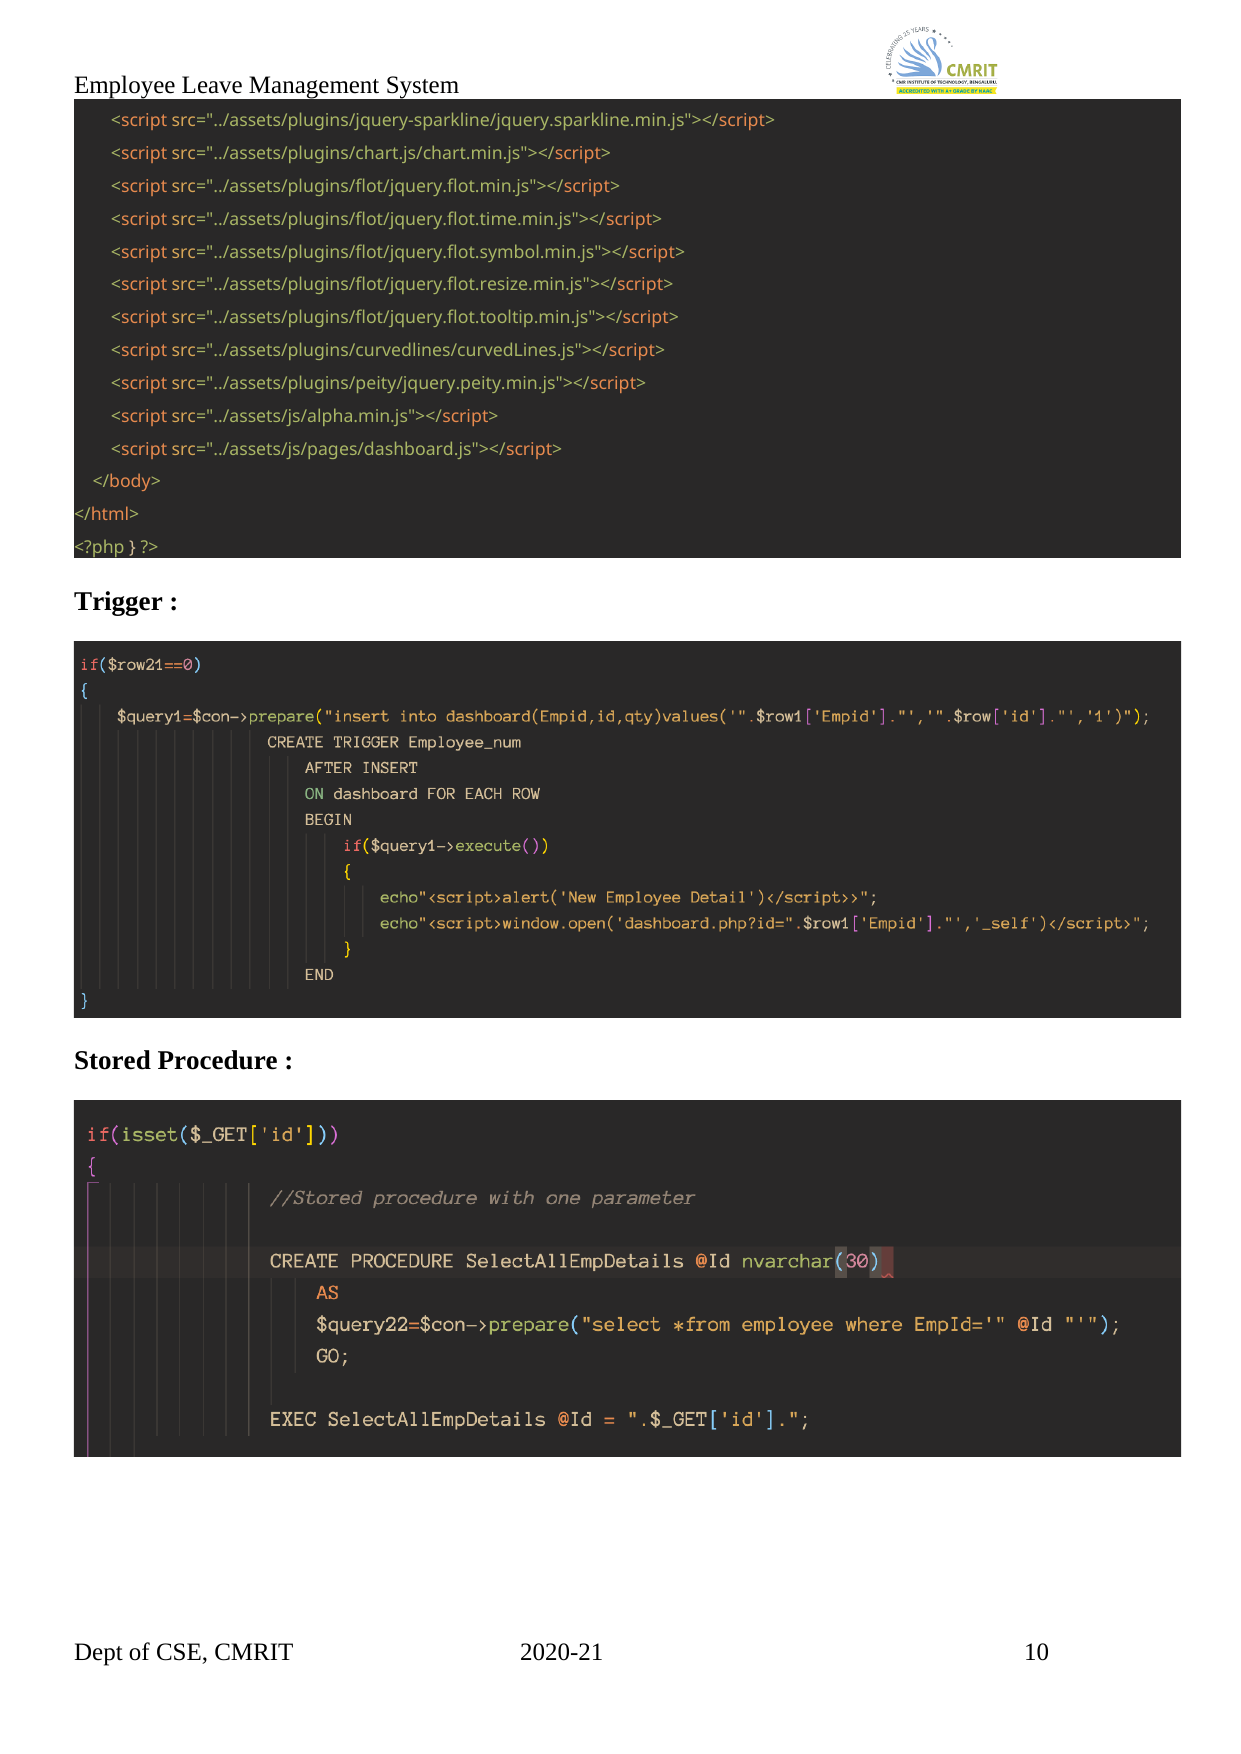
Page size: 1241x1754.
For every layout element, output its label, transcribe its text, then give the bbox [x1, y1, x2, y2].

text <script src="../assets/plugins/peity/jquery.peity.min.js"></script> [74, 362, 1181, 394]
text <script src="../assets/plugins/flot/jquery.flot.resize.min.js"></script> [74, 263, 1181, 296]
picture [73, 641, 1182, 1018]
picture [868, 4, 1014, 94]
text </body> [74, 460, 1181, 493]
text <script src="../assets/plugins/flot/jquery.flot.time.min.js"></script> [74, 198, 1181, 230]
text <script src="../assets/js/pages/dashboard.js"></script> [74, 427, 1181, 460]
text <script src="../assets/plugins/curvedlines/curvedLines.js"></script> [74, 329, 1181, 362]
text <script src="../assets/plugins/chart.js/chart.min.js"></script> [74, 132, 1181, 165]
text Stored Procedure : [74, 1043, 1181, 1075]
text <script src="../assets/plugins/flot/jquery.flot.min.js"></script> [74, 165, 1181, 198]
text <script src="../assets/plugins/flot/jquery.flot.tooltip.min.js"></script> [74, 296, 1181, 329]
picture [73, 1100, 1182, 1457]
text <script src="../assets/plugins/flot/jquery.flot.symbol.min.js"></script> [74, 230, 1181, 263]
text <?php } ?> [74, 526, 1181, 558]
text <script src="../assets/js/alpha.min.js"></script> [74, 394, 1181, 427]
text Trigger : [74, 583, 1181, 616]
text <script src="../assets/plugins/jquery-sparkline/jquery.sparkline.min.js"></script> [74, 99, 1181, 132]
text </html> [74, 493, 1181, 526]
